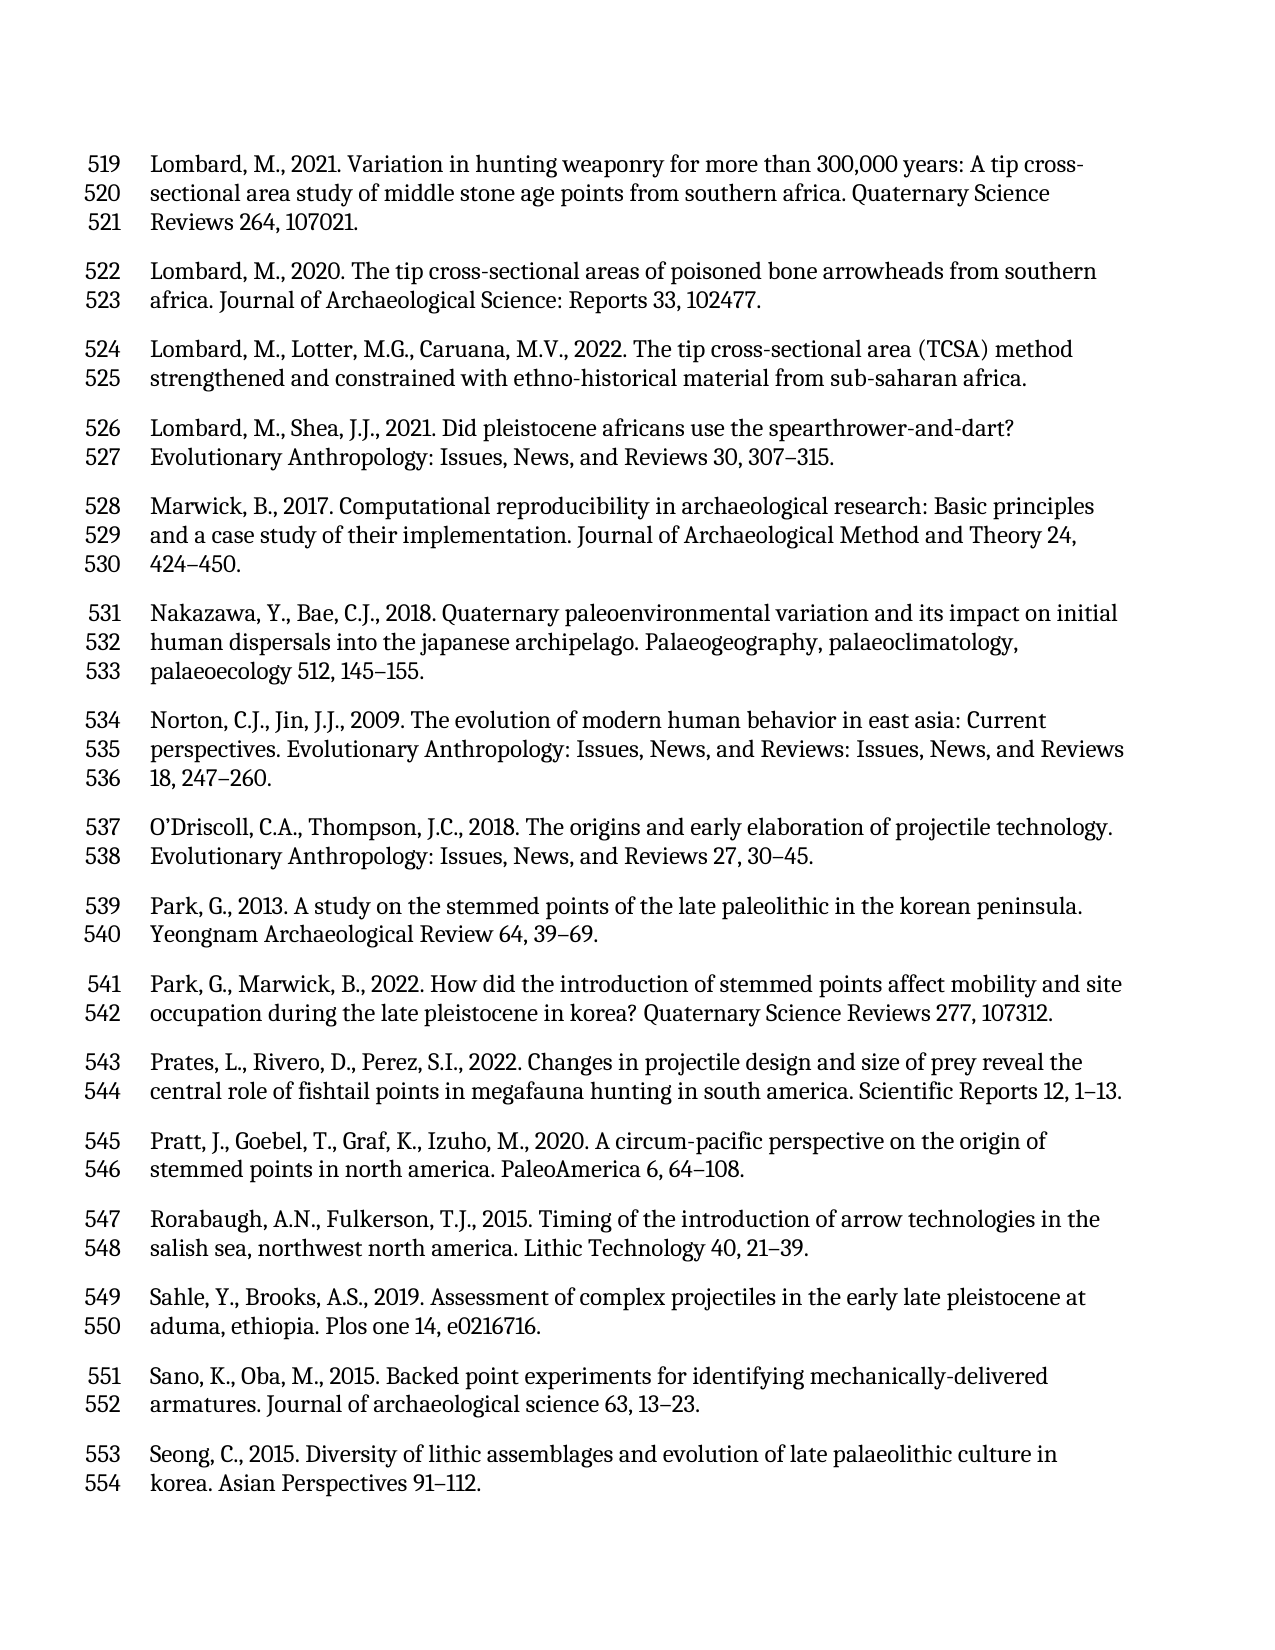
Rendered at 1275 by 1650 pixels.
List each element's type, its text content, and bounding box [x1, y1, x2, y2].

text Park, G., Marwick, B., 2022. How did the introduction of stemmed points affect mobility and site occupation during the late pleistocene in korea? Quaternary Science Reviews 277, 107312. [150, 970, 1125, 1027]
text Seong, C., 2015. Diversity of lithic assemblages and evolution of late palaeolithic culture in korea. Asian Perspectives 91–112. [150, 1440, 1125, 1497]
text Sahle, Y., Brooks, A.S., 2019. Assessment of complex projectiles in the early late pleistocene at aduma, ethiopia. Plos one 14, e0216716. [150, 1283, 1125, 1341]
text Norton, C.J., Jin, J.J., 2009. The evolution of modern human behavior in east asia: Current perspectives. Evolutionary Anthropology: Issues, News, and Reviews: Issues, News, and Reviews 18, 247–260. [150, 706, 1125, 792]
text Lombard, M., 2021. Variation in hunting weaponry for more than 300,000 years: A tip cross-sectional area study of middle stone age points from southern africa. Quaternary Science Reviews 264, 107021. [150, 150, 1125, 236]
text Lombard, M., Lotter, M.G., Caruana, M.V., 2022. The tip cross-sectional area (TCSA) method strengthened and constrained with ethno-historical material from sub-saharan africa. [150, 335, 1125, 393]
text O’Driscoll, C.A., Thompson, J.C., 2018. The origins and early elaboration of projectile technology. Evolutionary Anthropology: Issues, News, and Reviews 27, 30–45. [150, 813, 1125, 871]
text Sano, K., Oba, M., 2015. Backed point experiments for identifying mechanically-delivered armatures. Journal of archaeological science 63, 13–23. [150, 1362, 1125, 1419]
text Pratt, J., Goebel, T., Graf, K., Izuho, M., 2020. A circum-pacific perspective on the origin of stemmed points in north america. PaleoAmerica 6, 64–108. [150, 1127, 1125, 1184]
text Nakazawa, Y., Bae, C.J., 2018. Quaternary paleoenvironmental variation and its impact on initial human dispersals into the japanese archipelago. Palaeogeography, palaeoclimatology, palaeoecology 512, 145–155. [150, 599, 1125, 685]
text Prates, L., Rivero, D., Perez, S.I., 2022. Changes in projectile design and size of prey reveal the central role of fishtail points in megafauna hunting in south america. Scientific Reports 12, 1–13. [150, 1048, 1125, 1106]
text Marwick, B., 2017. Computational reproducibility in archaeological research: Basic principles and a case study of their implementation. Journal of Archaeological Method and Theory 24, 424–450. [150, 492, 1125, 578]
text Rorabaugh, A.N., Fulkerson, T.J., 2015. Timing of the introduction of arrow technologies in the salish sea, northwest north america. Lithic Technology 40, 21–39. [150, 1205, 1125, 1262]
text Park, G., 2013. A study on the stemmed points of the late paleolithic in the korean peninsula. Yeongnam Archaeological Review 64, 39–69. [150, 892, 1125, 949]
text Lombard, M., Shea, J.J., 2021. Did pleistocene africans use the spearthrower-and-dart? Evolutionary Anthropology: Issues, News, and Reviews 30, 307–315. [150, 414, 1125, 471]
text Lombard, M., 2020. The tip cross-sectional areas of poisoned bone arrowheads from southern africa. Journal of Archaeological Science: Reports 33, 102477. [150, 257, 1125, 314]
